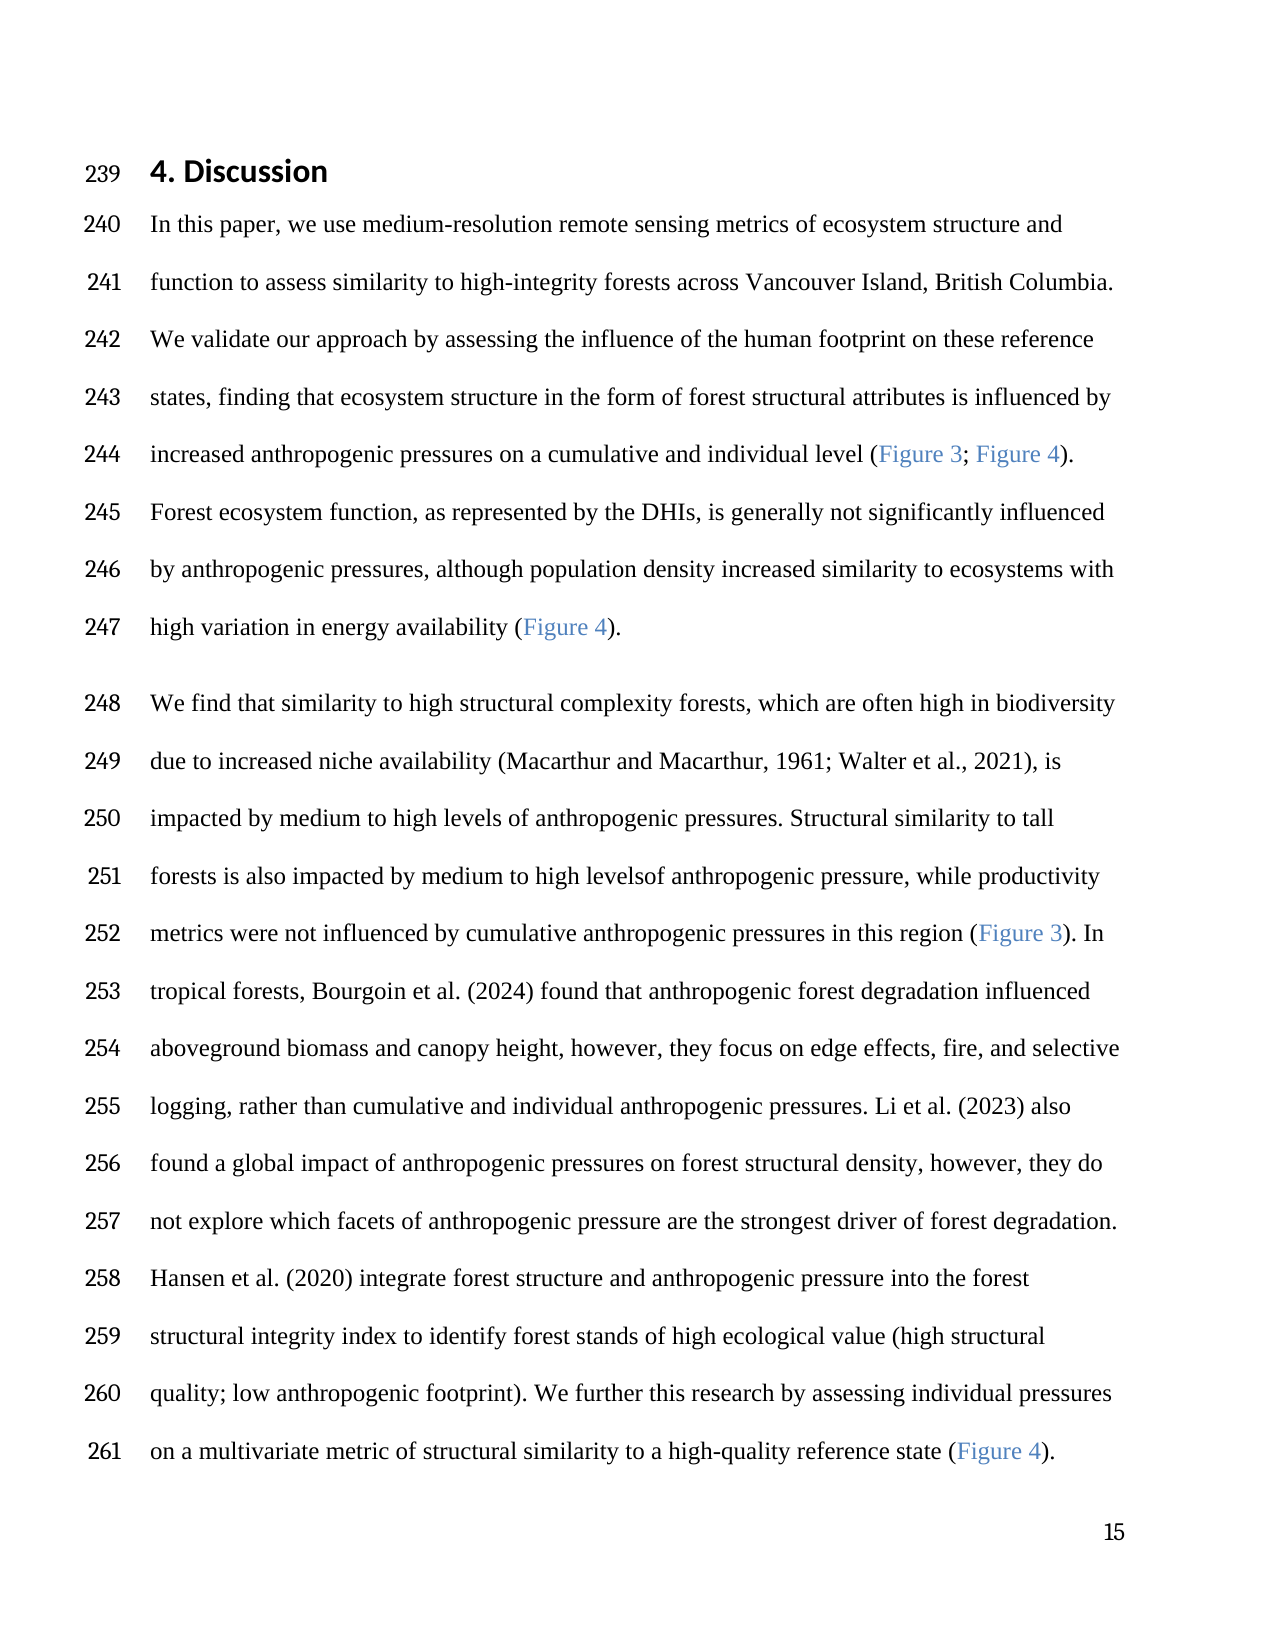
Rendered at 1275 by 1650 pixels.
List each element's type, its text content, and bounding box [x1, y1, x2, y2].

subtitle 4. Discussion [150, 150, 1125, 191]
text We find that similarity to high structural complexity forests, which are often high in biodiversity due to increased niche availability (Macarthur and Macarthur, 1961; Walter et al., 2021), is impacted by medium to high levels of anthropogenic pressures. Structural similarity to tall forests is also impacted by medium to high levelsof anthropogenic pressure, while productivity metrics were not influenced by cumulative anthropogenic pressures in this region (Figure 3). In tropical forests, Bourgoin et al. (2024) found that anthropogenic forest degradation influenced aboveground biomass and canopy height, however, they focus on edge effects, fire, and selective logging, rather than cumulative and individual anthropogenic pressures. Li et al. (2023) also found a global impact of anthropogenic pressures on forest structural density, however, they do not explore which facets of anthropogenic pressure are the strongest driver of forest degradation. Hansen et al. (2020) integrate forest structure and anthropogenic pressure into the forest structural integrity index to identify forest stands of high ecological value (high structural quality; low anthropogenic footprint). We further this research by assessing individual pressures on a multivariate metric of structural similarity to a high-quality reference state (Figure 4). [150, 688, 1125, 1464]
text In this paper, we use medium-resolution remote sensing metrics of ecosystem structure and function to assess similarity to high-integrity forests across Vancouver Island, British Columbia. We validate our approach by assessing the influence of the human footprint on these reference states, finding that ecosystem structure in the form of forest structural attributes is influenced by increased anthropogenic pressures on a cumulative and individual level (Figure 3; Figure 4). Forest ecosystem function, as represented by the DHIs, is generally not significantly influenced by anthropogenic pressures, although population density increased similarity to ecosystems with high variation in energy availability (Figure 4). [150, 209, 1125, 641]
